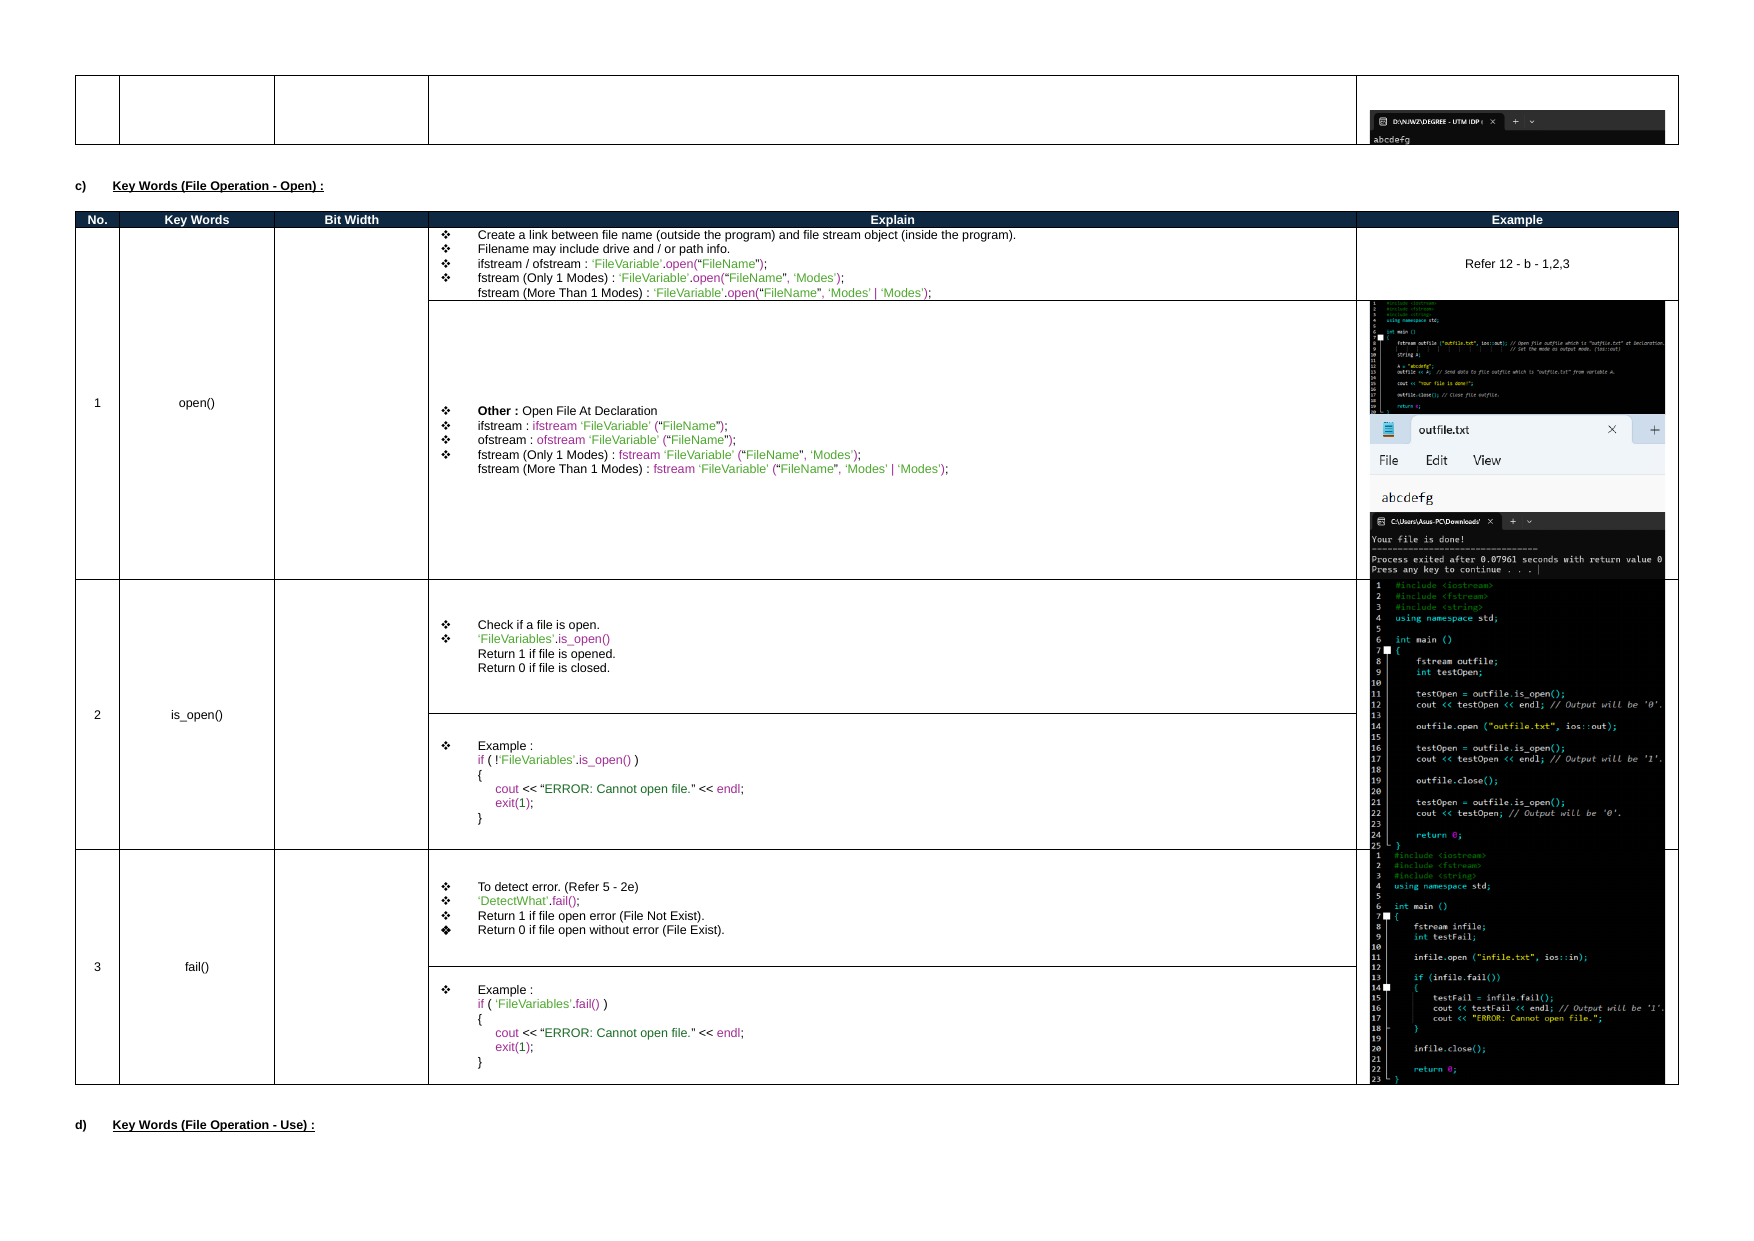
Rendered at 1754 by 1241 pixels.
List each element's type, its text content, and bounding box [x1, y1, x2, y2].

table_cell [1666, 580, 1678, 849]
picture [1369, 301, 1666, 579]
table_cell [275, 850, 428, 1084]
table_cell Other : Open File At Declaration ifstream : ifstream ‘FileVariable’ (“FileName”); ofstream : ofstream ‘FileVariable’ (“FileName”); fstream (Only 1 Modes) : fstream ‘FileVariable’ (“FileName”, ‘Modes’); fstream (More Than 1 Modes) : fstream ‘FileVariable’ (“FileName”, ‘Modes’ | ‘Modes’); [429, 301, 1356, 579]
table_cell 2 [76, 580, 119, 849]
list Key Words (File Operation - Open) : [75, 178, 1679, 193]
table_header Explain [429, 212, 1356, 227]
table_cell Check if a file is open. ‘FileVariables’.is_open() Return 1 if file is opened. Return 0 if file is closed. [429, 580, 1356, 713]
picture [1369, 580, 1666, 1084]
table_cell [1357, 301, 1369, 579]
table_cell To detect error. (Refer 5 - 2e) ‘DetectWhat’.fail(); Return 1 if file open error (File Not Exist). Return 0 if file open without error (File Exist). [429, 850, 1356, 966]
table_cell [1666, 301, 1678, 579]
table_cell [1357, 850, 1369, 1084]
table_cell 1 [76, 228, 119, 579]
table_cell Example : if ( ‘FileVariables’.fail() ) { cout << “ERROR: Cannot open file.” << endl; exit(1); } [429, 967, 1356, 1084]
picture [1369, 110, 1666, 145]
table_cell [275, 228, 428, 579]
list Key Words (File Operation - Use) : [75, 1118, 1679, 1132]
table_cell fail() [120, 850, 274, 1084]
table_cell Example : if ( !‘FileVariables’.is_open() ) { cout << “ERROR: Cannot open file.” << endl; exit(1); } [429, 714, 1356, 849]
table_cell Refer 12 - b - 1,2,3 [1357, 228, 1678, 300]
table_header Key Words [120, 212, 274, 227]
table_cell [429, 76, 1356, 144]
table_header Example [1357, 212, 1678, 227]
table_cell [275, 580, 428, 849]
table_header No. [76, 212, 119, 227]
table_header Bit Width [275, 212, 428, 227]
table_cell open() [120, 228, 274, 579]
table_cell Create a link between file name (outside the program) and file stream object (inside the program). Filename may include drive and / or path info. ifstream / ofstream : ‘FileVariable’.open(“FileName”); fstream (Only 1 Modes) : ‘FileVariable’.open(“FileName”, ‘Modes’); fstream (More Than 1 Modes) : ‘FileVariable’.open(“FileName”, ‘Modes’ | ‘Modes’); [429, 228, 1356, 300]
table_cell [1357, 580, 1369, 849]
table_cell 3 [76, 850, 119, 1084]
table_cell [1666, 850, 1678, 1084]
table_cell is_open() [120, 580, 274, 849]
